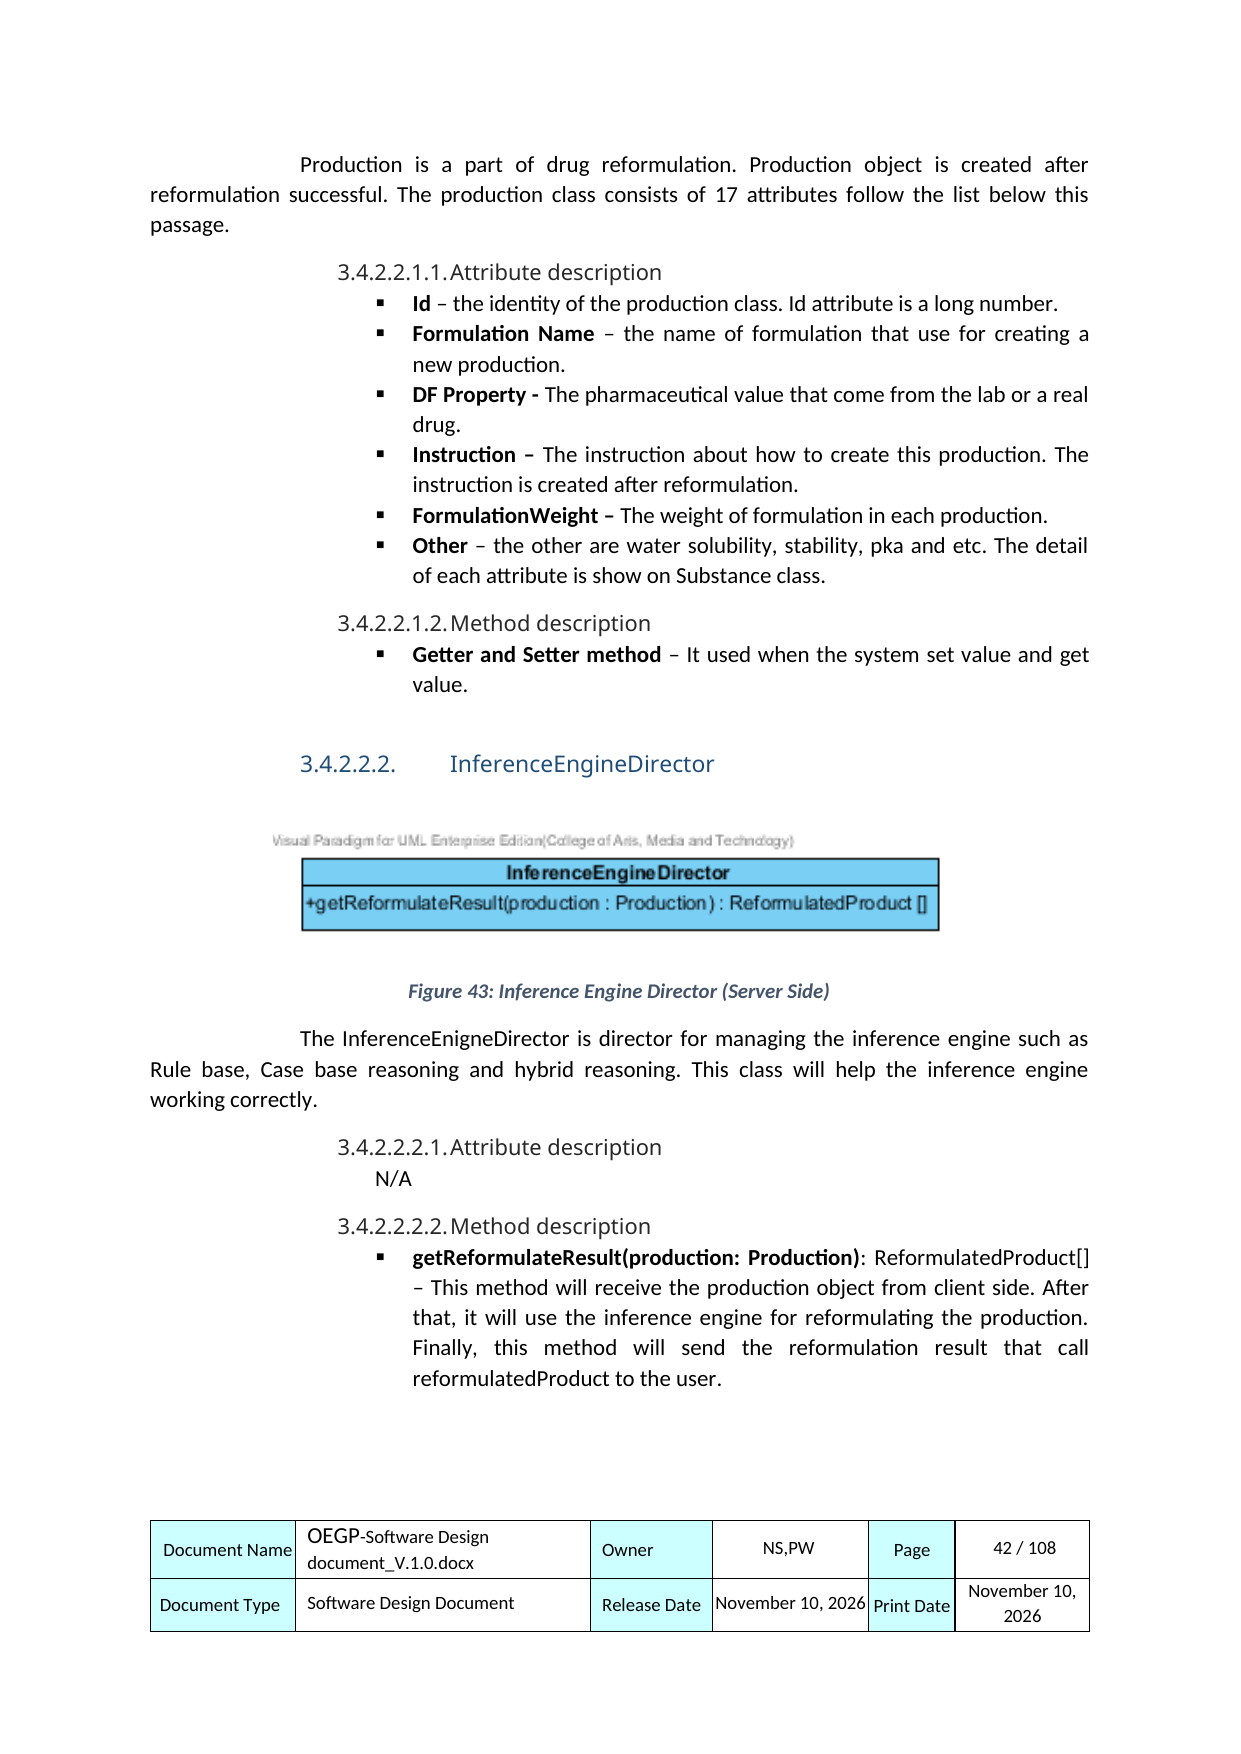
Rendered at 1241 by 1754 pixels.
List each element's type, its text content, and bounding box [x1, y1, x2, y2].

text N/A [150, 1164, 1090, 1192]
list getReformulateResult(production: Production): ReformulatedProduct[] – This method will receive the production object from client side. After that, it will use the inference engine for reformulating the production. Finally, this method will send the reformulation result that call reformulatedProduct to the user. [375, 1243, 1090, 1392]
list Instruction – The instruction about how to create this production. The instruction is created after reformulation. [375, 440, 1090, 499]
subtitle InferenceEngineDirector [300, 747, 1090, 779]
picture [272, 828, 968, 960]
list Formulation Name – the name of formulation that use for creating a new production. [375, 319, 1090, 378]
subtitle Method description [337, 1211, 1090, 1241]
subtitle Attribute description [337, 257, 1090, 287]
list Id – the identity of the production class. Id attribute is a long number. [375, 289, 1090, 317]
subtitle Method description [337, 608, 1090, 638]
text Production is a part of drug reformulation. Production object is created after reformulation successful. The production class consists of 17 attributes follow the list below this passage. [150, 150, 1090, 238]
list Getter and Setter method – It used when the system set value and get value. [375, 640, 1090, 698]
text Figure 43: Inference Engine Director (Server Side) [150, 978, 1090, 1004]
list DF Property - The pharmaceutical value that come from the lab or a real drug. [375, 380, 1090, 438]
subtitle Attribute description [337, 1132, 1090, 1162]
list FormulationWeight – The weight of formulation in each production. [375, 501, 1090, 529]
text The InferenceEnigneDirector is director for managing the inference engine such as Rule base, Case base reasoning and hybrid reasoning. This class will help the inference engine working correctly. [150, 1024, 1090, 1113]
list Other – the other are water solubility, stability, pka and etc. The detail of each attribute is show on Substance class. [375, 531, 1090, 589]
